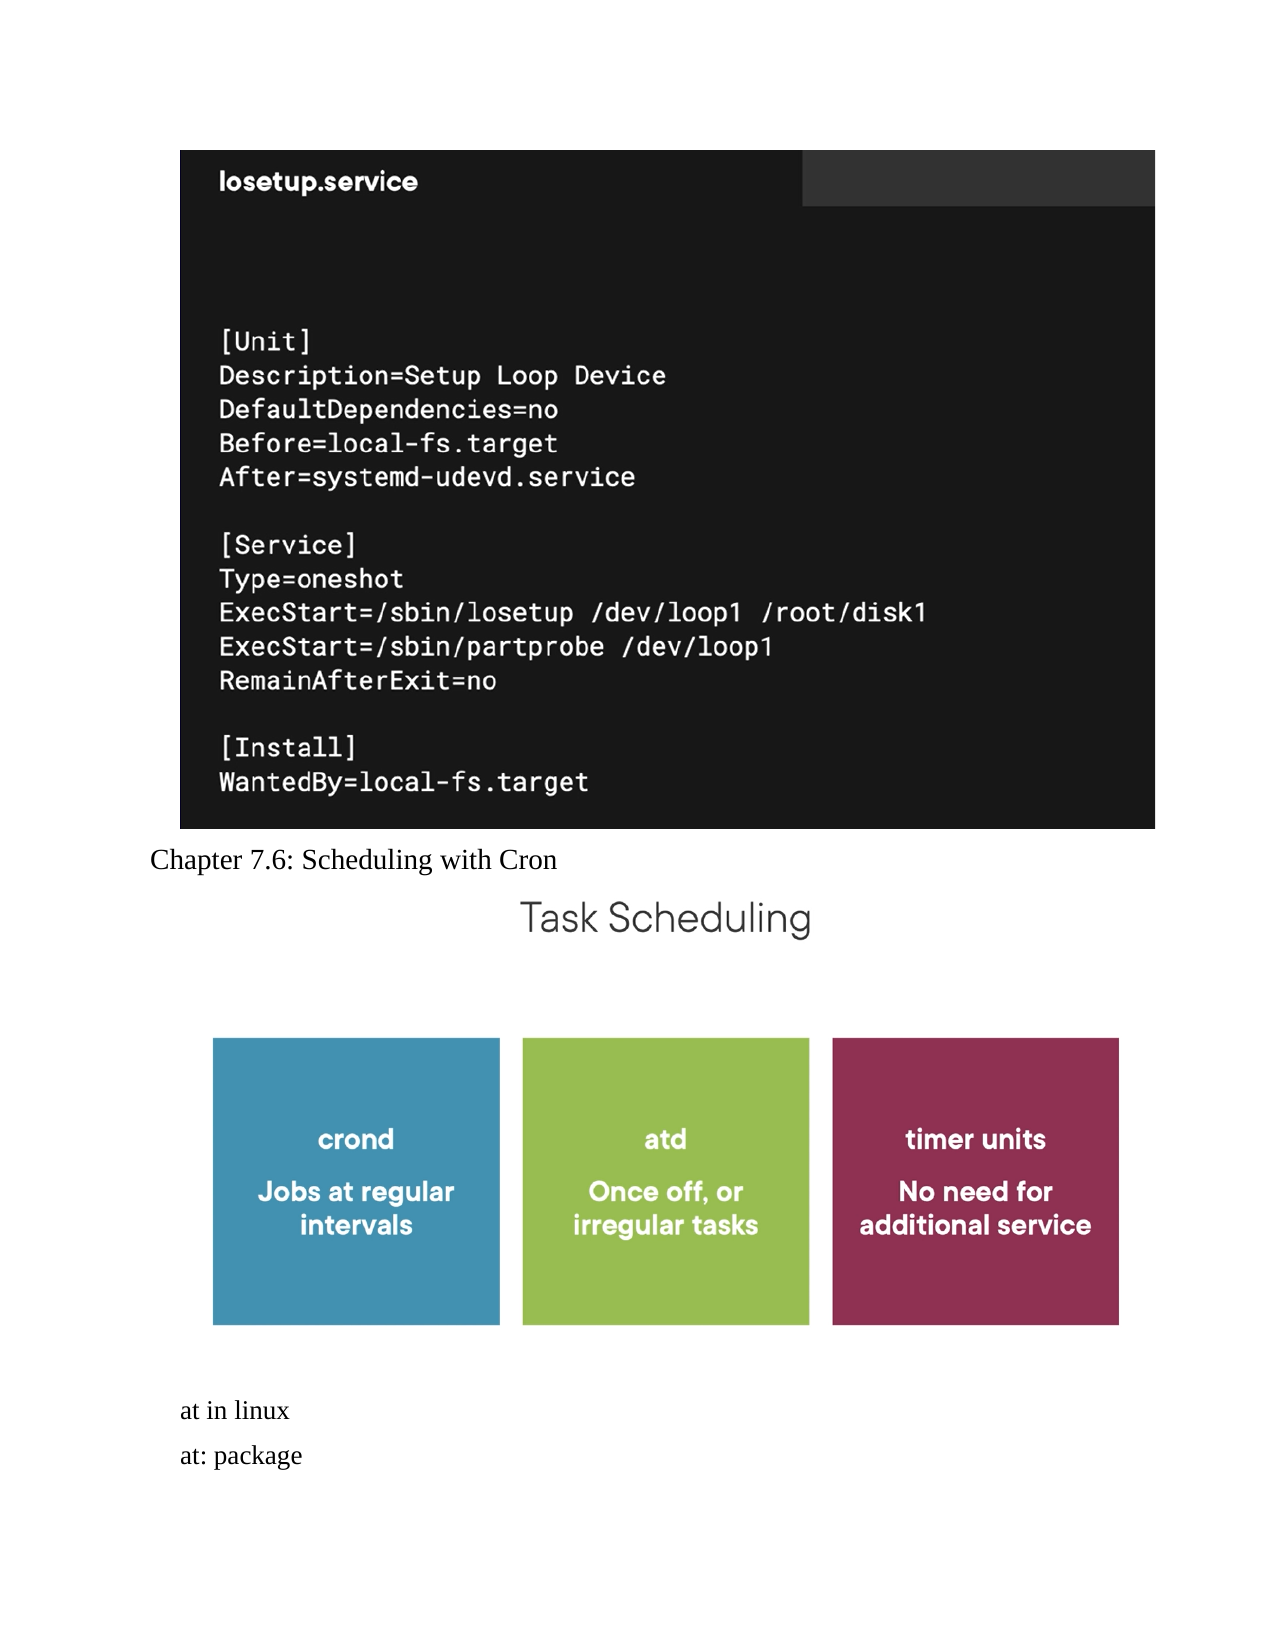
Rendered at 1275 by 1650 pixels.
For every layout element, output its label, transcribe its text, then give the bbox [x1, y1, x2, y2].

text at: package [150, 1439, 1125, 1470]
picture [180, 150, 1155, 829]
picture [180, 882, 1155, 1381]
text at in linux [150, 1394, 1125, 1426]
subtitle Chapter 7.6: Scheduling with Cron [150, 842, 1125, 875]
